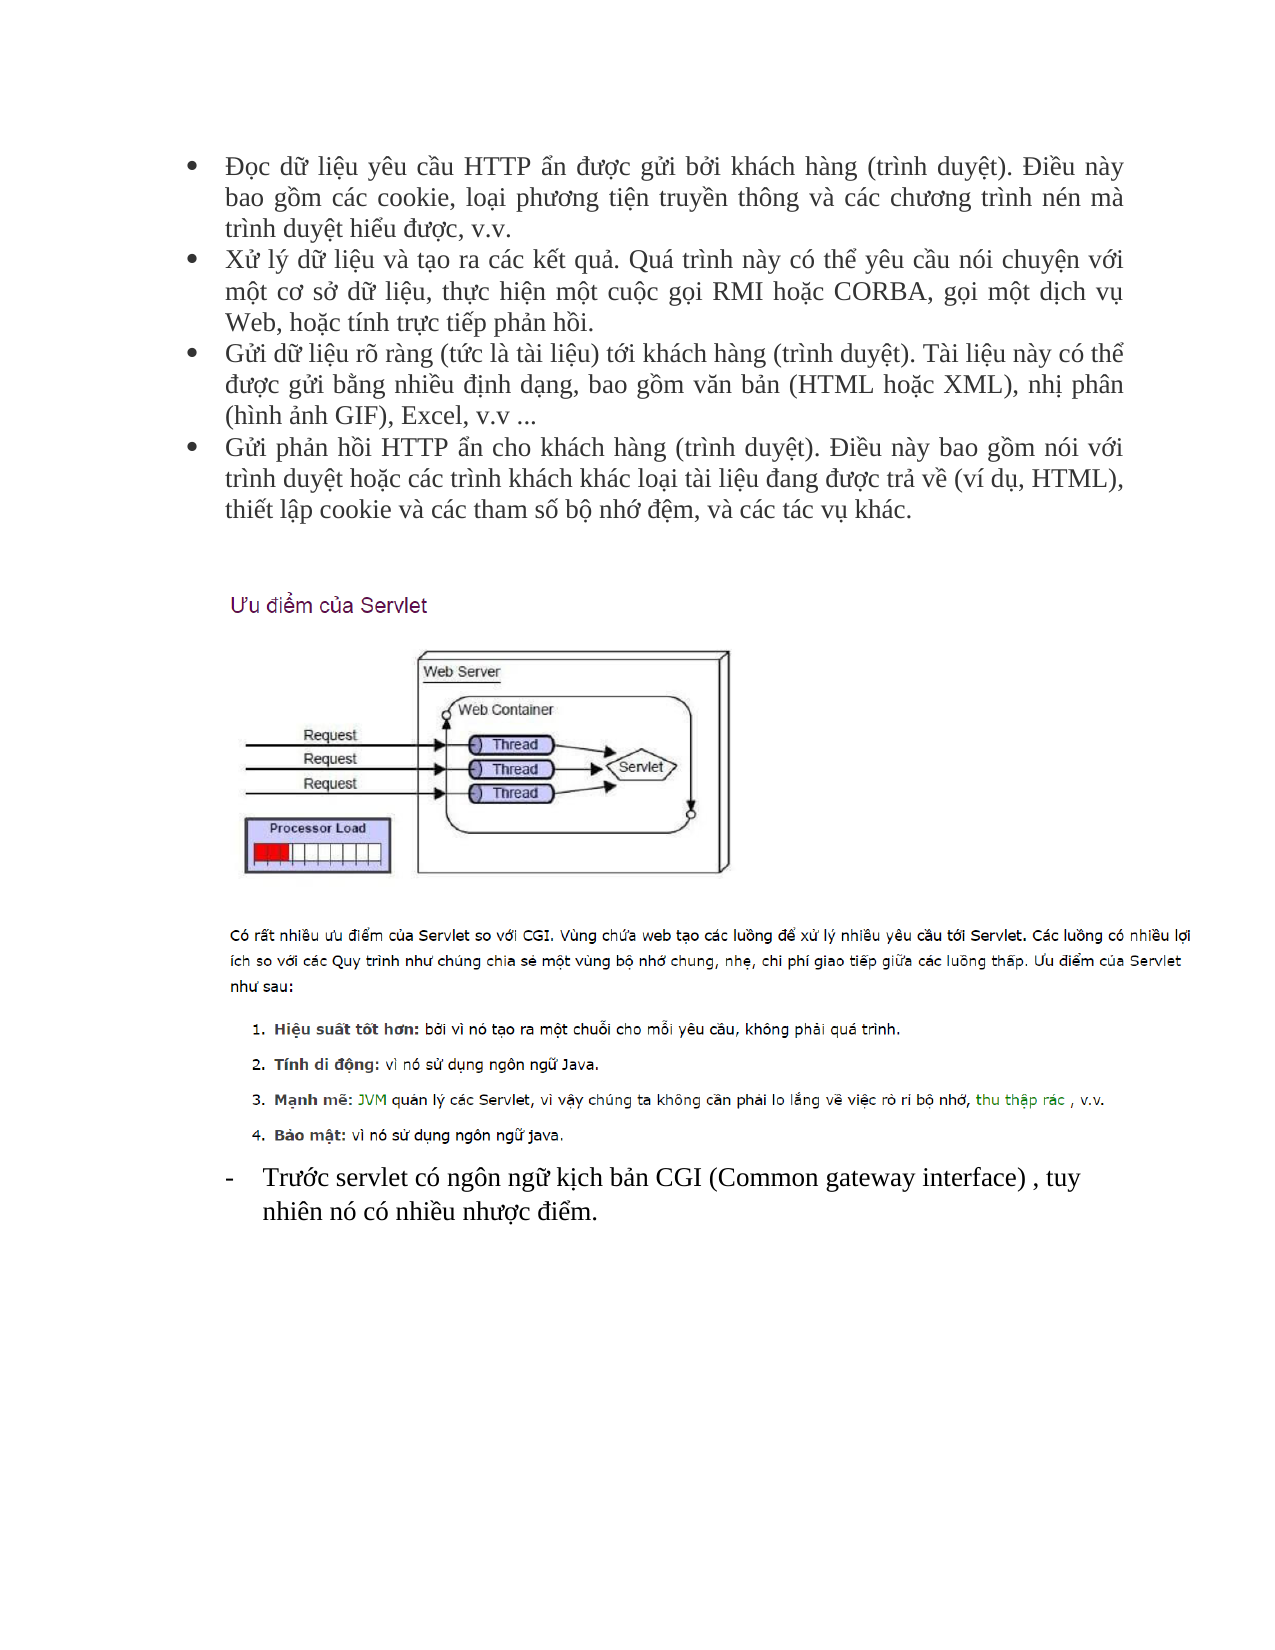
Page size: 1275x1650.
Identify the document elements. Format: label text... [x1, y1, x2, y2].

picture [225, 586, 1200, 1159]
list Trước servlet có ngôn ngữ kịch bản CGI (Common gateway interface) , tuy nhiên nó có nhiều nhược điểm. [225, 1161, 1125, 1226]
list Xử lý dữ liệu và tạo ra các kết quả. Quá trình này có thể yêu cầu nói chuyện với một cơ sở dữ liệu, thực hiện một cuộc gọi RMI hoặc CORBA, gọi một dịch vụ Web, hoặc tính trực tiếp phản hồi. [187, 243, 1125, 337]
list Gửi phản hồi HTTP ẩn cho khách hàng (trình duyệt). Điều này bao gồm nói với trình duyệt hoặc các trình khách khác loại tài liệu đang được trả về (ví dụ, HTML), thiết lập cookie và các tham số bộ nhớ đệm, và các tác vụ khác. [187, 431, 1125, 524]
list Gửi dữ liệu rõ ràng (tức là tài liệu) tới khách hàng (trình duyệt). Tài liệu này có thể được gửi bằng nhiều định dạng, bao gồm văn bản (HTML hoặc XML), nhị phân (hình ảnh GIF), Excel, v.v ... [187, 337, 1125, 431]
list Đọc dữ liệu yêu cầu HTTP ẩn được gửi bởi khách hàng (trình duyệt). Điều này bao gồm các cookie, loại phương tiện truyền thông và các chương trình nén mà trình duyệt hiểu được, v.v. [187, 150, 1125, 243]
